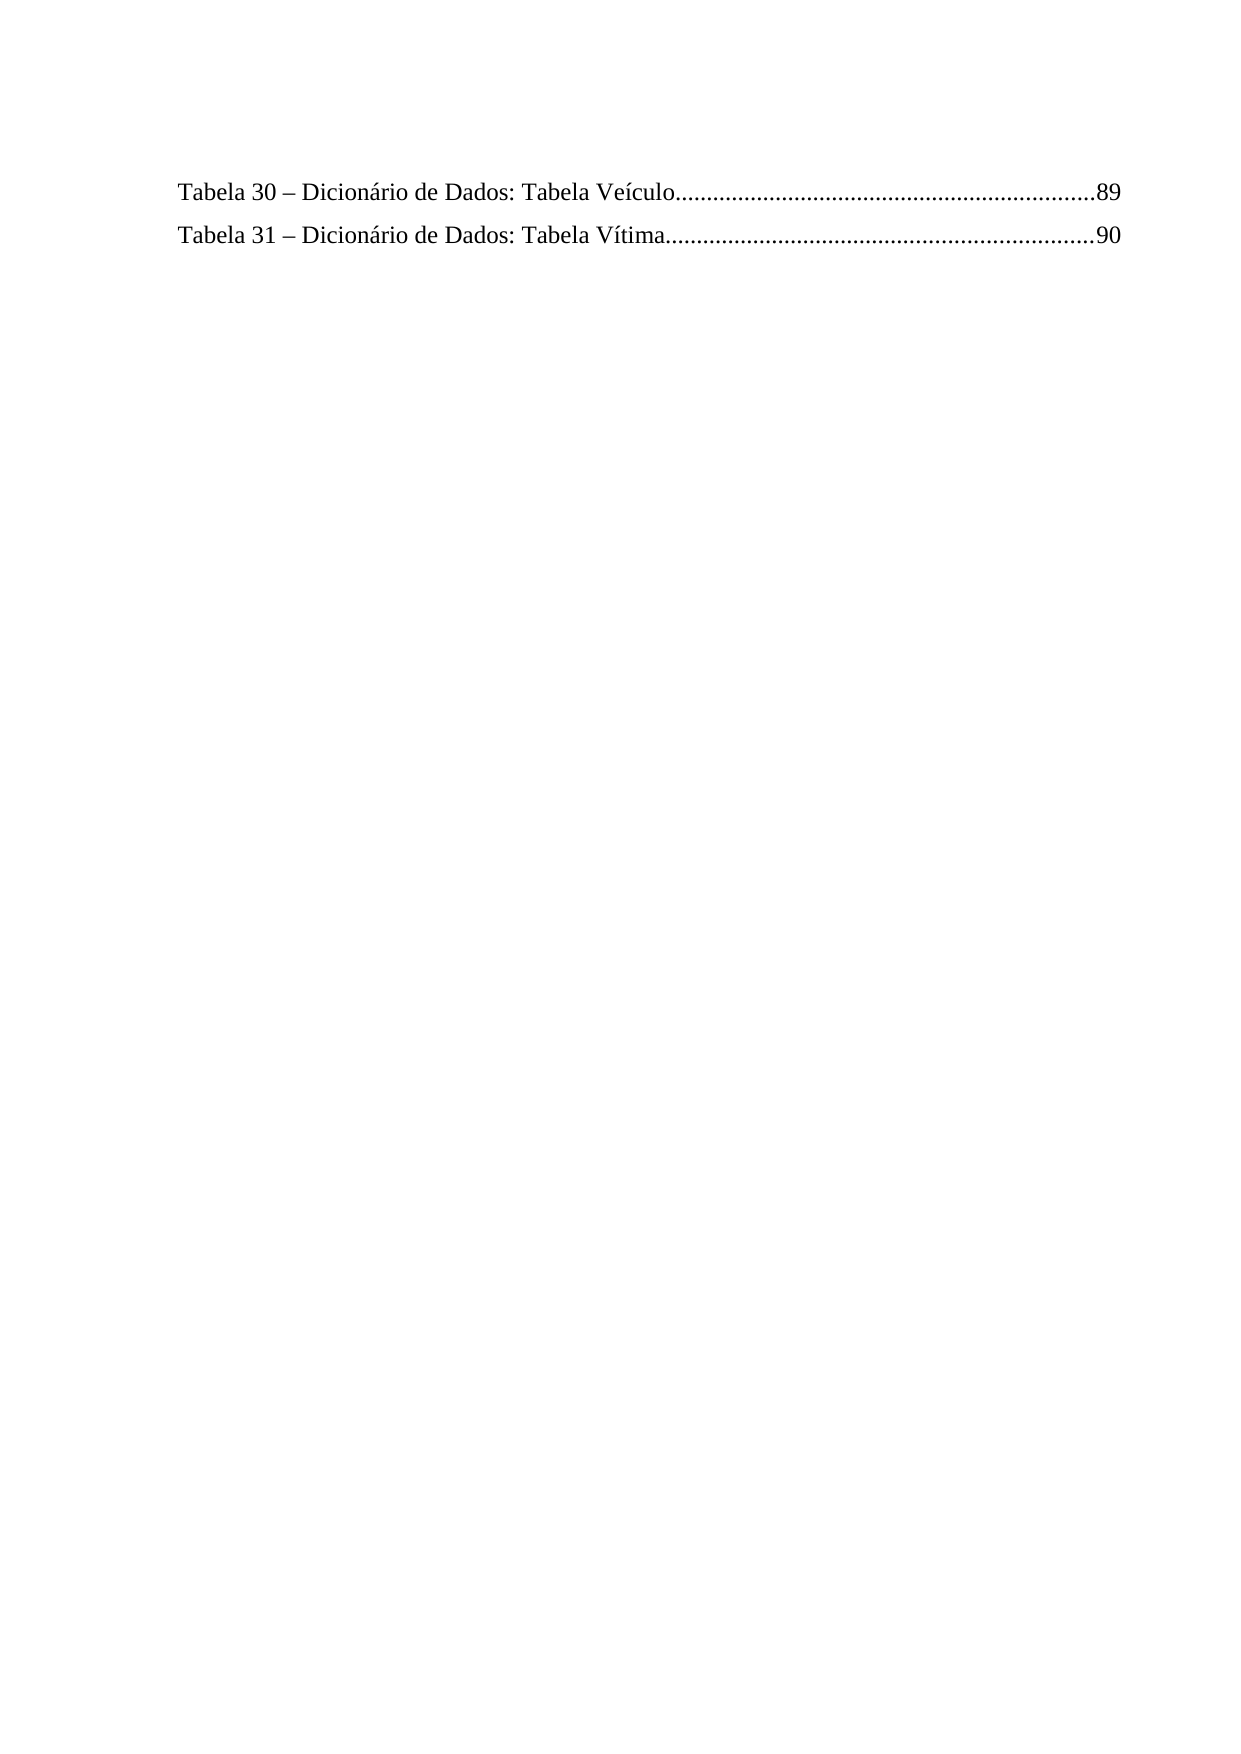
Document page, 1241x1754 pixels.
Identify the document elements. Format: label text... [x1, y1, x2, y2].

text Tabela 31 – Dicionário de Dados: Tabela Vítima 90 [177, 221, 1122, 249]
text Tabela 30 – Dicionário de Dados: Tabela Veículo 89 [177, 177, 1122, 206]
